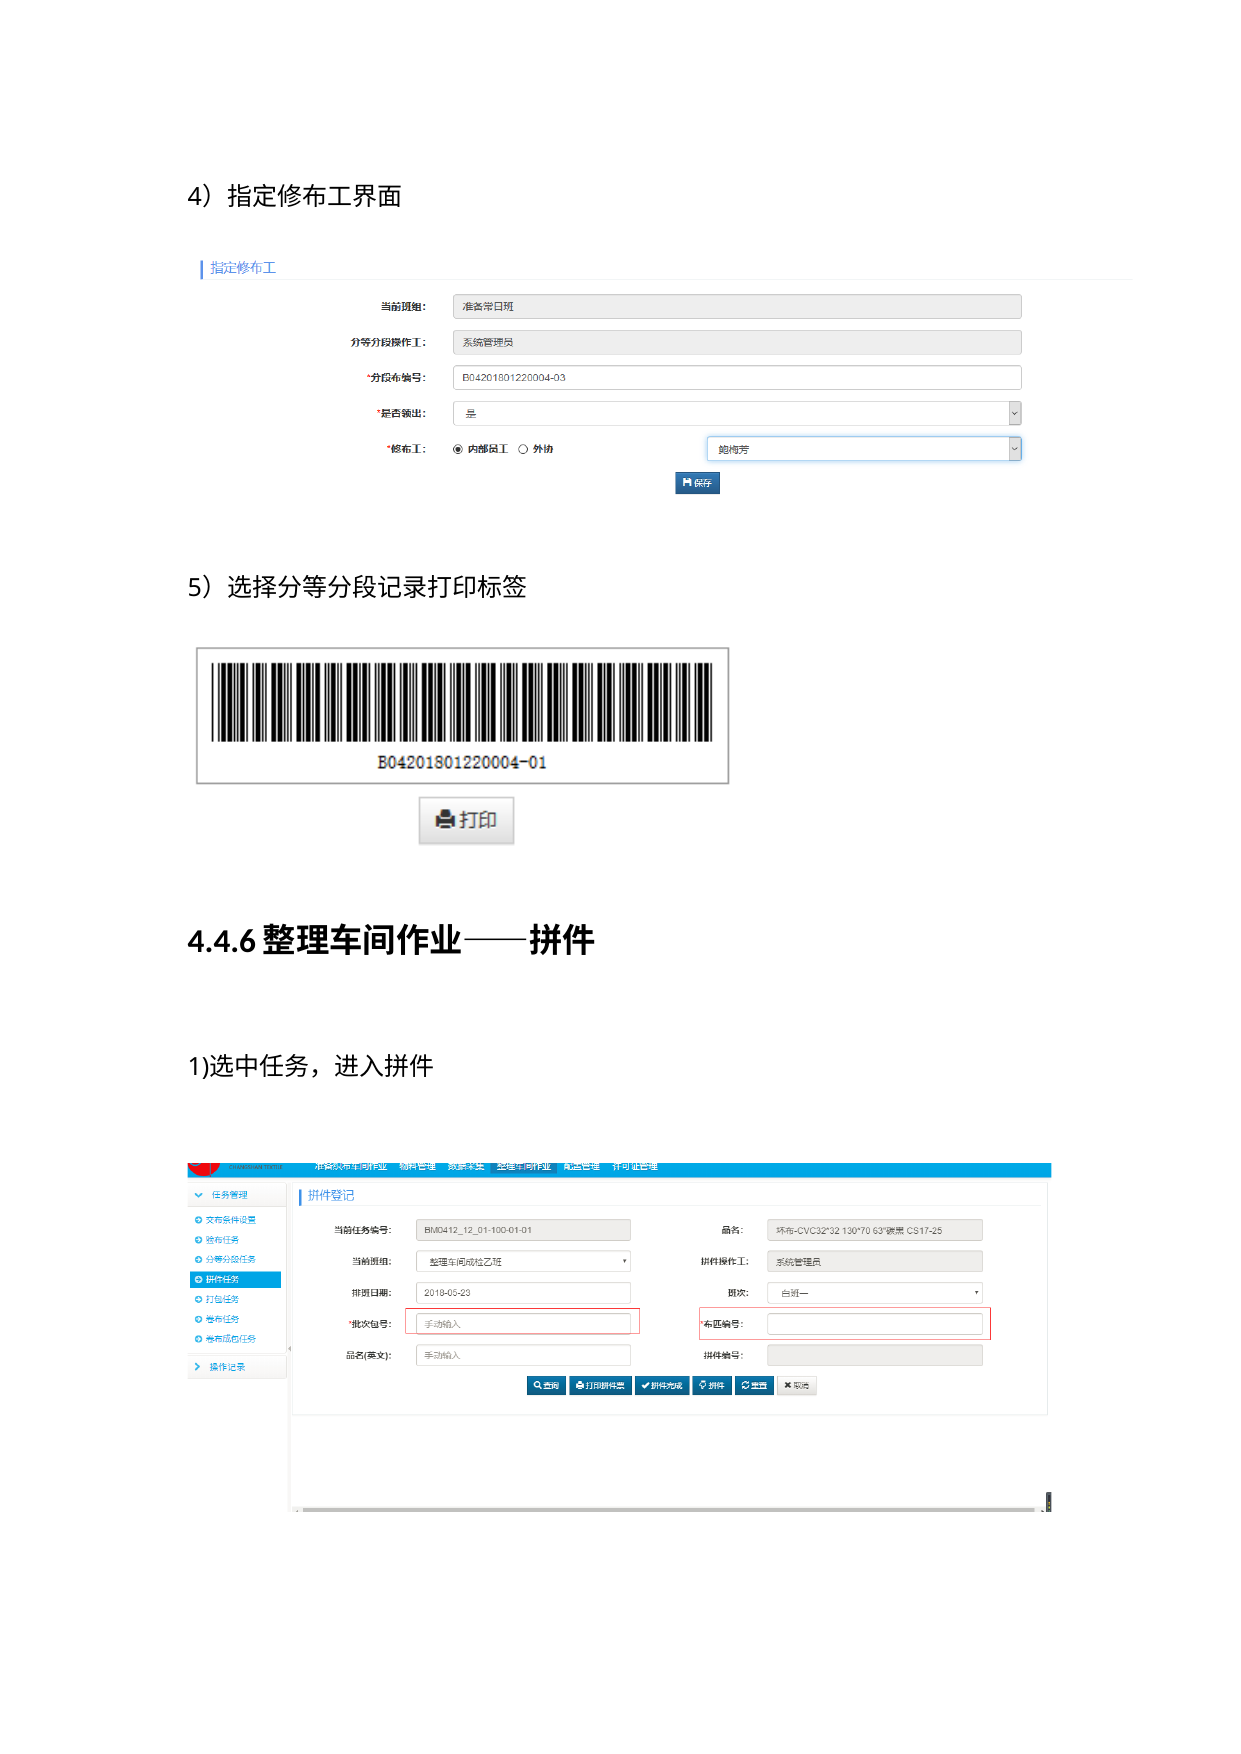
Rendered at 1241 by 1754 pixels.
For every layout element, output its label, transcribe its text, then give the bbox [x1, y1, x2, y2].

picture [187, 636, 742, 860]
picture [401, 1163, 415, 1169]
text 4）指定修布工界面 [187, 162, 1053, 227]
subtitle 4.4.6整理车间作业——拼件 [187, 906, 1053, 971]
picture [498, 1163, 514, 1168]
text 1)选中任务，进入拼件 [187, 1032, 1053, 1097]
picture [187, 1163, 1052, 1512]
picture [187, 245, 1133, 511]
picture [531, 1163, 539, 1169]
text 5）选择分等分段记录打印标签 [187, 553, 1053, 618]
picture [318, 1163, 331, 1168]
